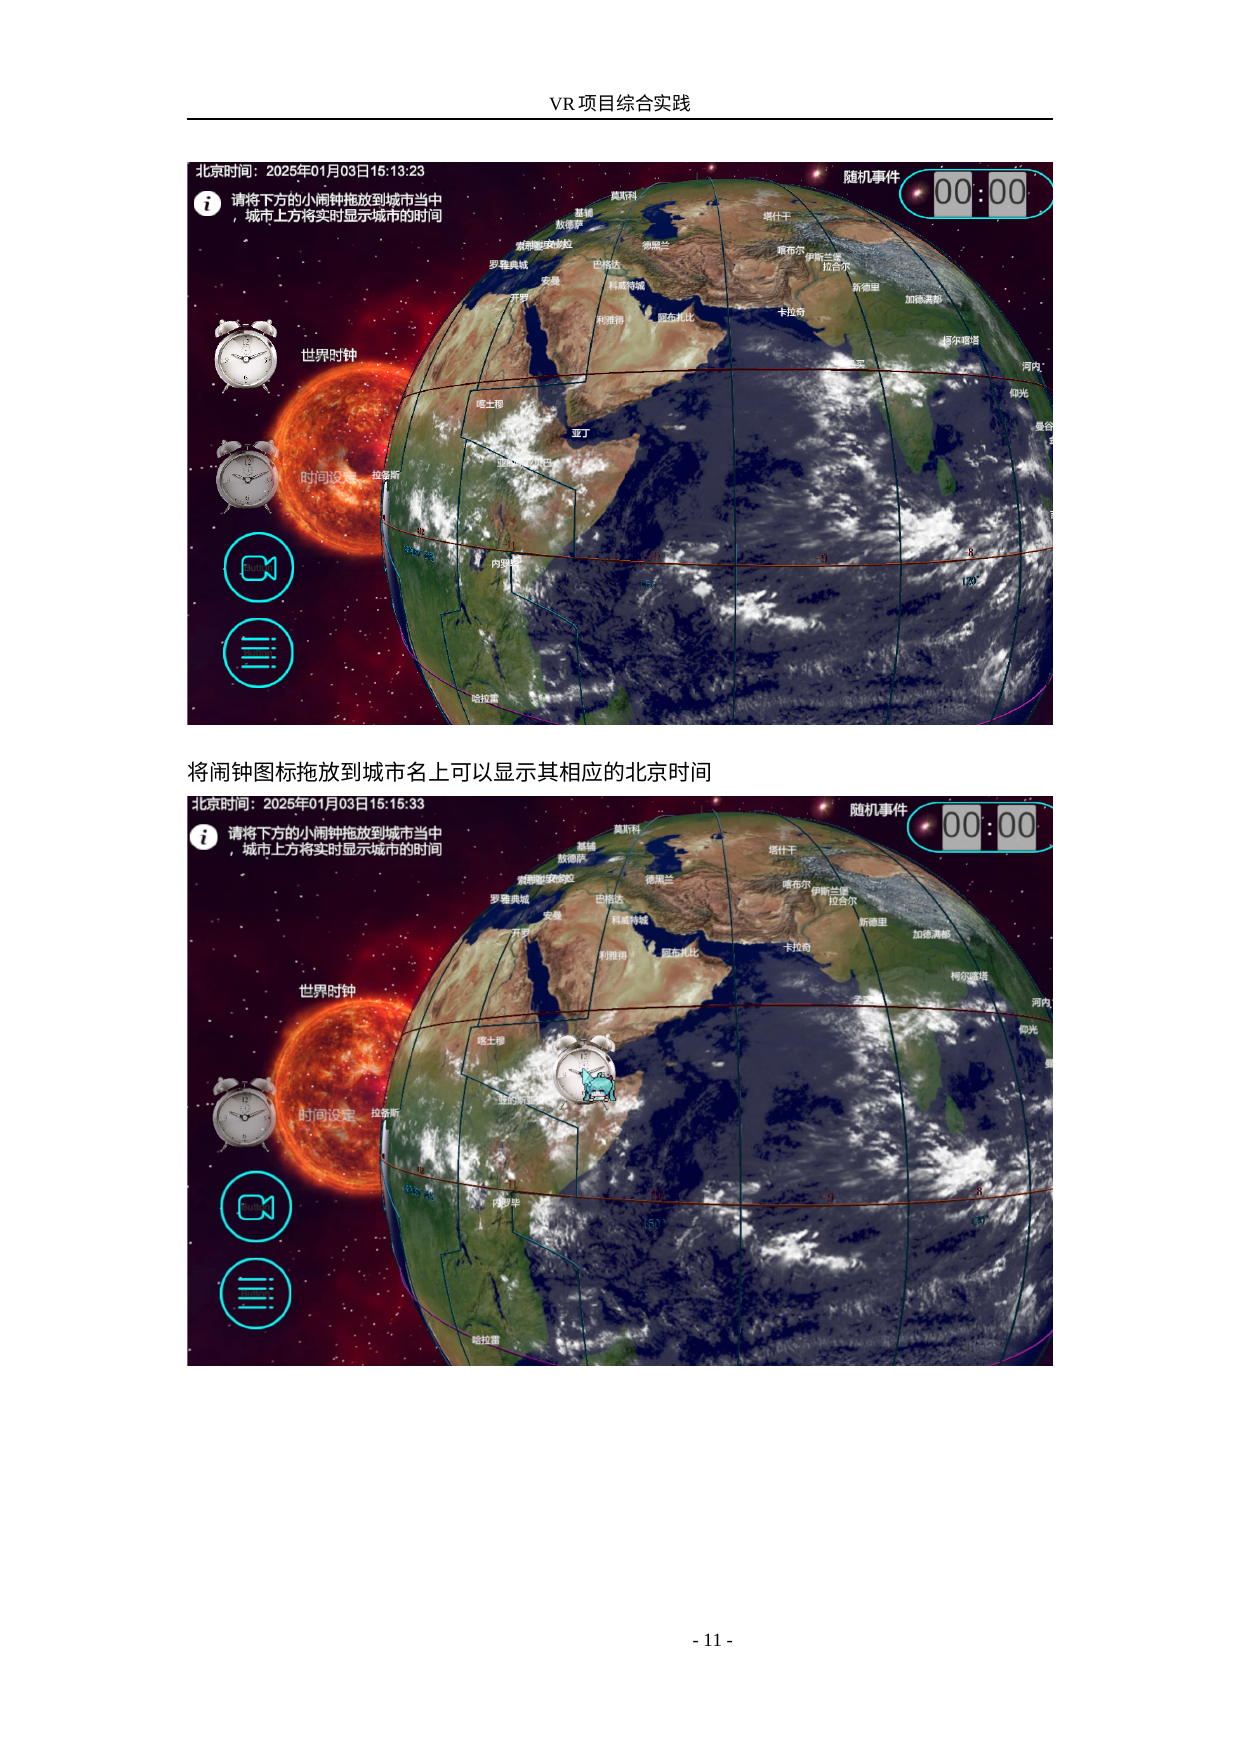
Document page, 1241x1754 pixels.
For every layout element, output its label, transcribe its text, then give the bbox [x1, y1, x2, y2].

picture [187, 796, 1053, 1366]
picture [187, 162, 1053, 725]
text 将闹钟图标拖放到城市名上可以显示其相应的北京时间 [187, 754, 1053, 787]
